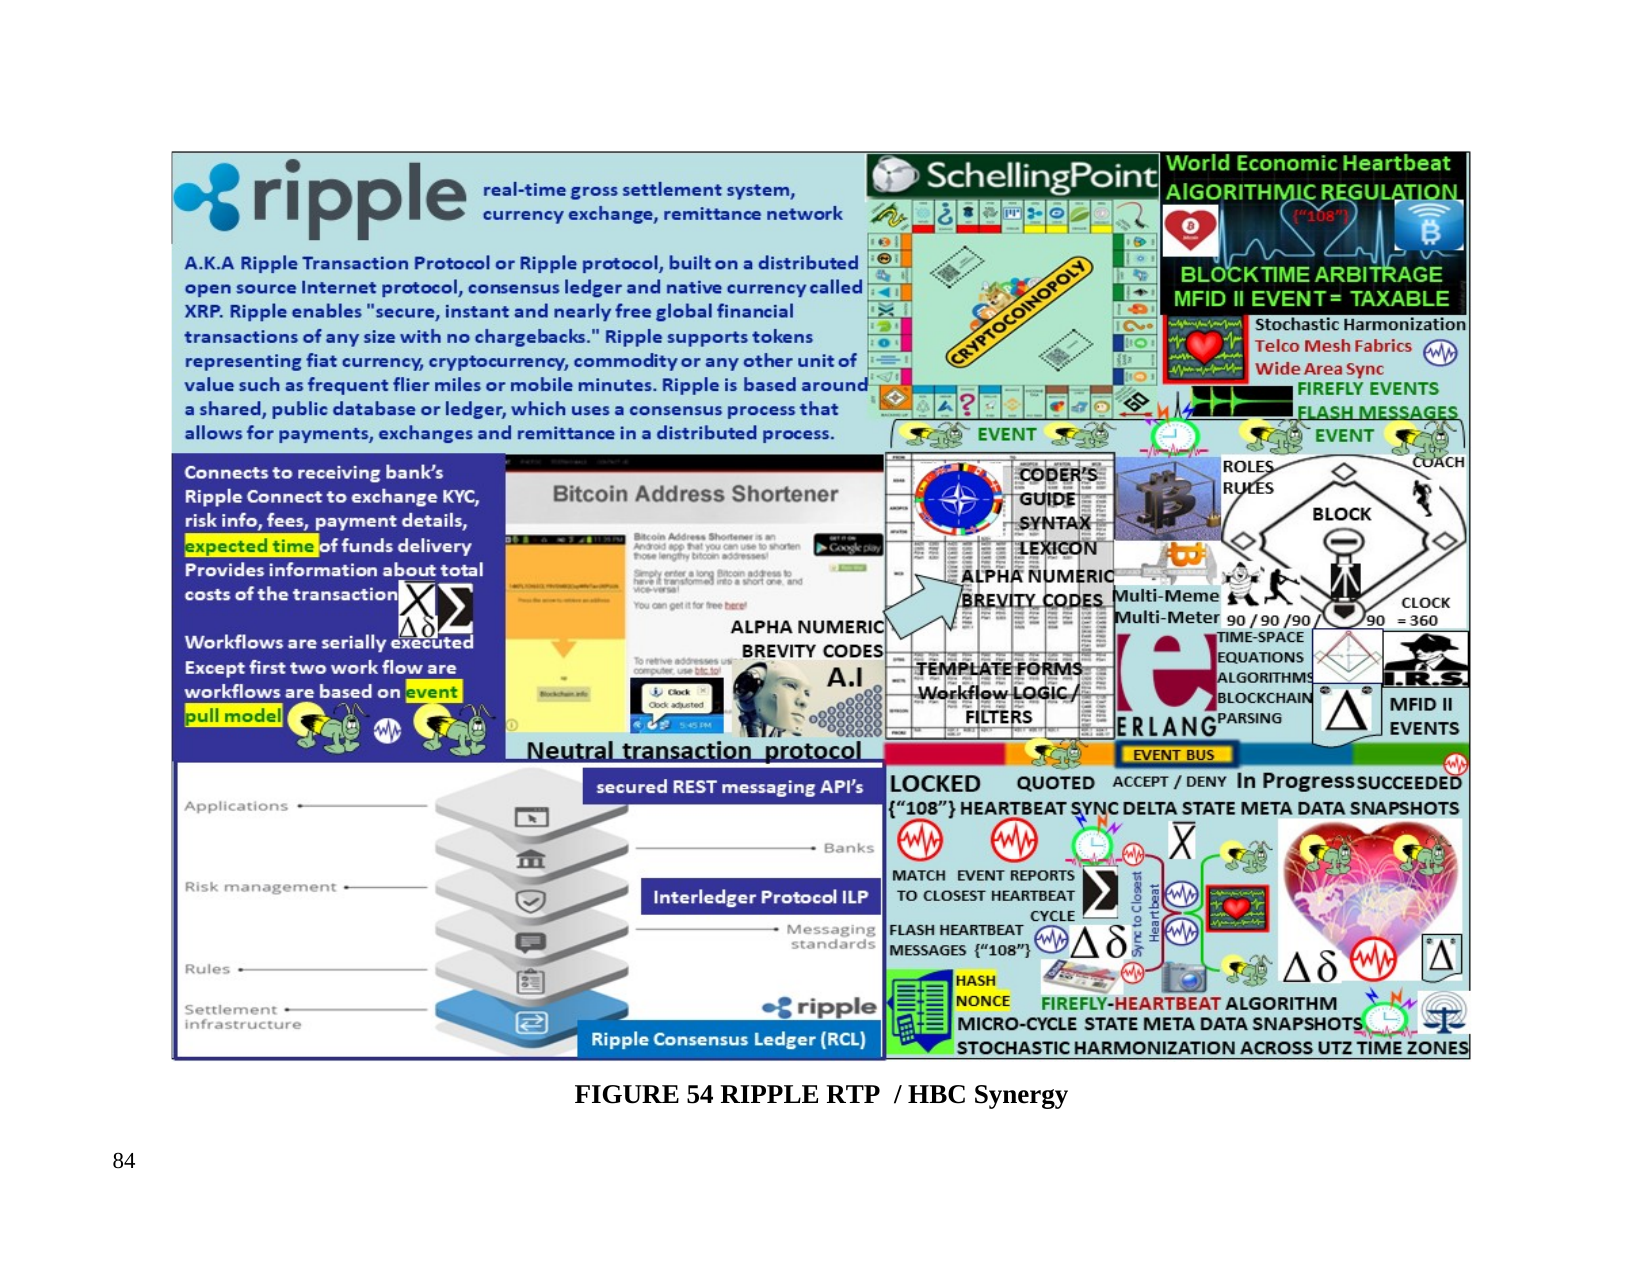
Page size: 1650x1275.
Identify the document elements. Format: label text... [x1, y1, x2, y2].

picture [171, 150, 1472, 1062]
text FIGURE 54 RIPPLE RTP / HBC Synergy [112, 1078, 1531, 1109]
